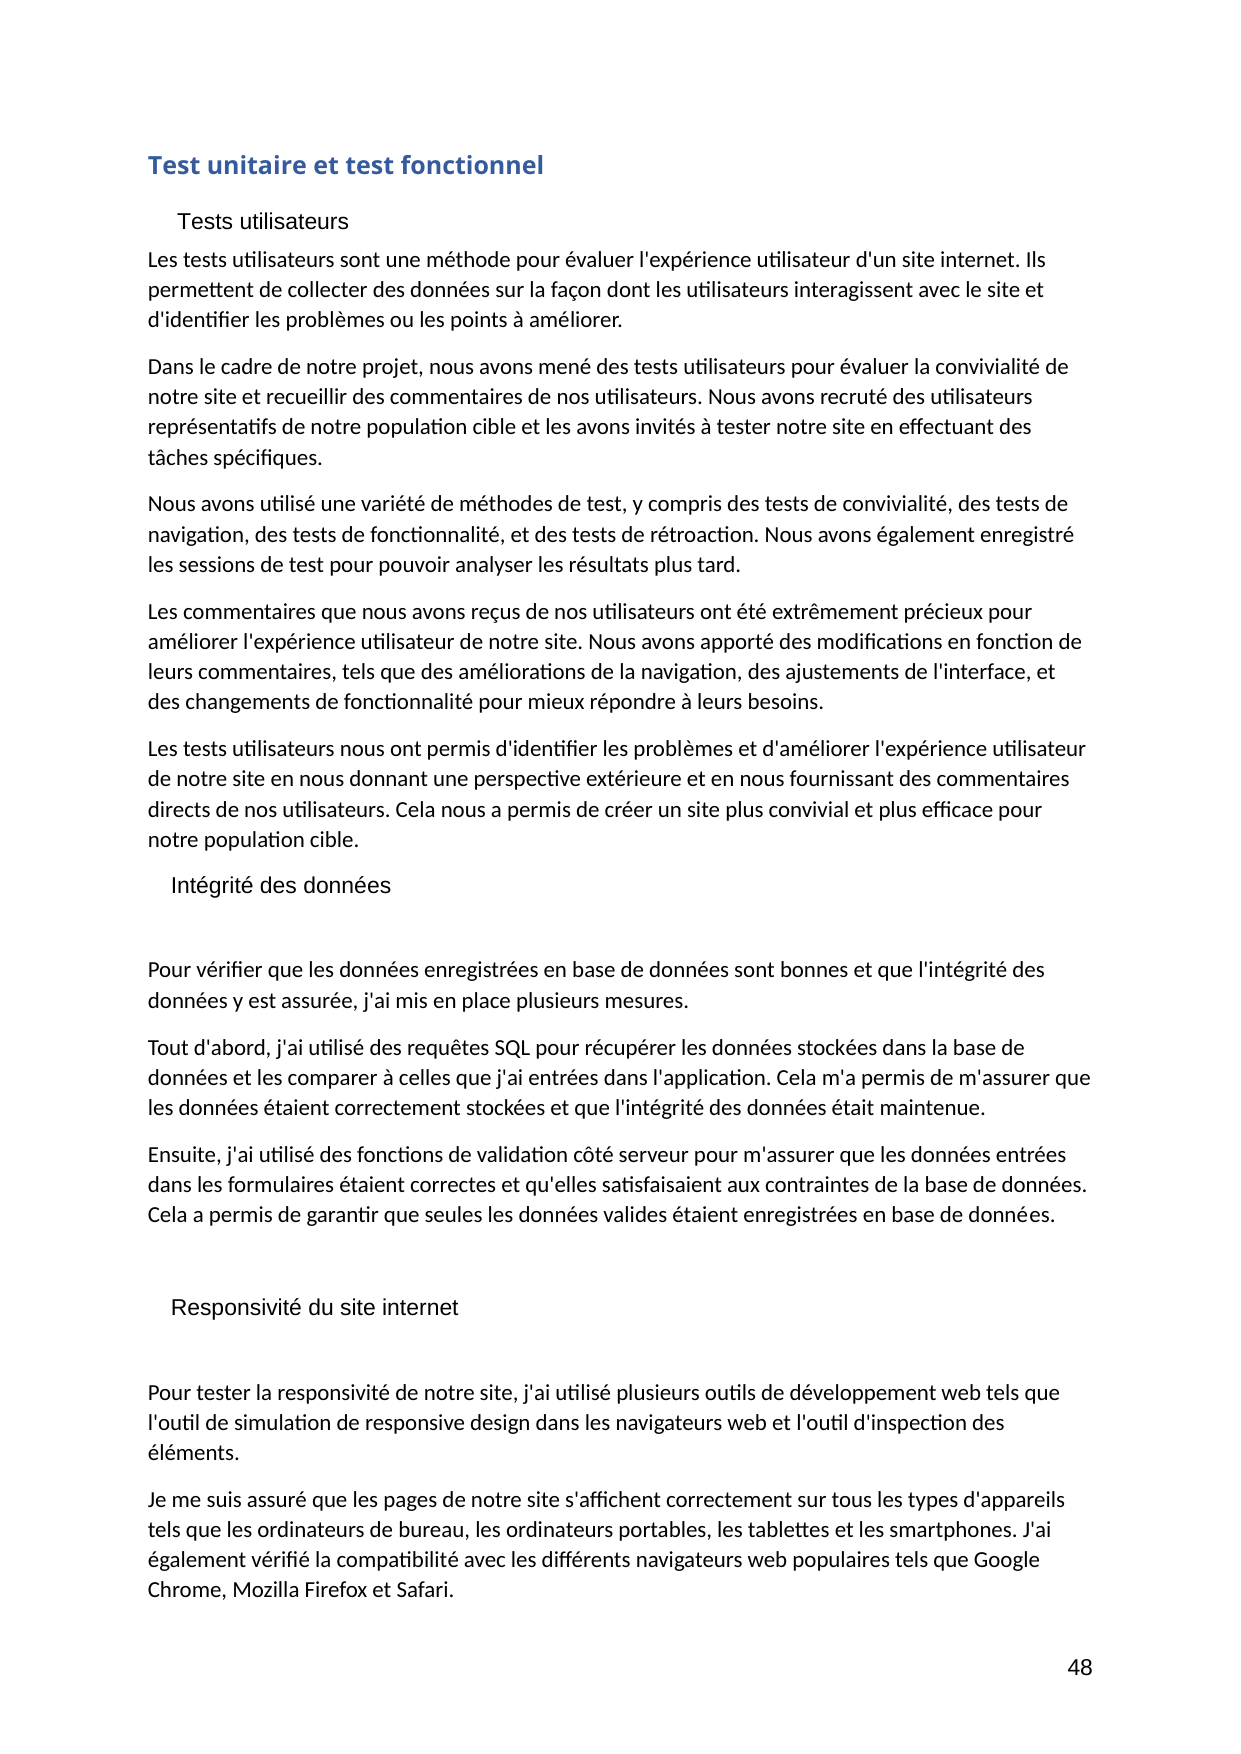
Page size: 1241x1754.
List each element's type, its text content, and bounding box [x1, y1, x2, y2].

text Dans le cadre de notre projet, nous avons mené des tests utilisateurs pour évaluer la convivialité de notre site et recueillir des commentaires de nos utilisateurs. Nous avons recruté des utilisateurs représentatifs de notre population cible et les avons invités à tester notre site en effectuant des tâches spécifiques. [148, 352, 1093, 471]
text Responsivité du site internet [171, 1294, 1093, 1320]
text Nous avons utilisé une variété de méthodes de test, y compris des tests de convivialité, des tests de navigation, des tests de fonctionnalité, et des tests de rétroaction. Nous avons également enregistré les sessions de test pour pouvoir analyser les résultats plus tard. [148, 489, 1093, 578]
text Tout d'abord, j'ai utilisé des requêtes SQL pour récupérer les données stockées dans la base de données et les comparer à celles que j'ai entrées dans l'application. Cela m'a permis de m'assurer que les données étaient correctement stockées et que l'intégrité des données était maintenue. [148, 1033, 1093, 1121]
text Tests utilisateurs [171, 208, 1093, 234]
text Ensuite, j'ai utilisé des fonctions de validation côté serveur pour m'assurer que les données entrées dans les formulaires étaient correctes et qu'elles satisfaisaient aux contraintes de la base de données. Cela a permis de garantir que seules les données valides étaient enregistrées en base de données. [148, 1140, 1093, 1228]
text Je me suis assuré que les pages de notre site s'affichent correctement sur tous les types d'appareils tels que les ordinateurs de bureau, les ordinateurs portables, les tablettes et les smartphones. J'ai également vérifié la compatibilité avec les différents navigateurs web populaires tels que Google Chrome, Mozilla Firefox et Safari. [148, 1485, 1093, 1604]
text Pour vérifier que les données enregistrées en base de données sont bonnes et que l'intégrité des données y est assurée, j'ai mis en place plusieurs mesures. [148, 956, 1093, 1014]
text Intégrité des données [171, 872, 1093, 898]
text Les tests utilisateurs nous ont permis d'identifier les problèmes et d'améliorer l'expérience utilisateur de notre site en nous donnant une perspective extérieure et en nous fournissant des commentaires directs de nos utilisateurs. Cela nous a permis de créer un site plus convivial et plus efficace pour notre population cible. [148, 734, 1093, 853]
subtitle Test unitaire et test fonctionnel [148, 148, 1093, 182]
text Les commentaires que nous avons reçus de nos utilisateurs ont été extrêmement précieux pour améliorer l'expérience utilisateur de notre site. Nous avons apporté des modifications en fonction de leurs commentaires, tels que des améliorations de la navigation, des ajustements de l'interface, et des changements de fonctionnalité pour mieux répondre à leurs besoins. [148, 597, 1093, 716]
text Les tests utilisateurs sont une méthode pour évaluer l'expérience utilisateur d'un site internet. Ils permettent de collecter des données sur la façon dont les utilisateurs interagissent avec le site et d'identifier les problèmes ou les points à améliorer. [148, 245, 1093, 333]
text Pour tester la responsivité de notre site, j'ai utilisé plusieurs outils de développement web tels que l'outil de simulation de responsive design dans les navigateurs web et l'outil d'inspection des éléments. [148, 1378, 1093, 1466]
